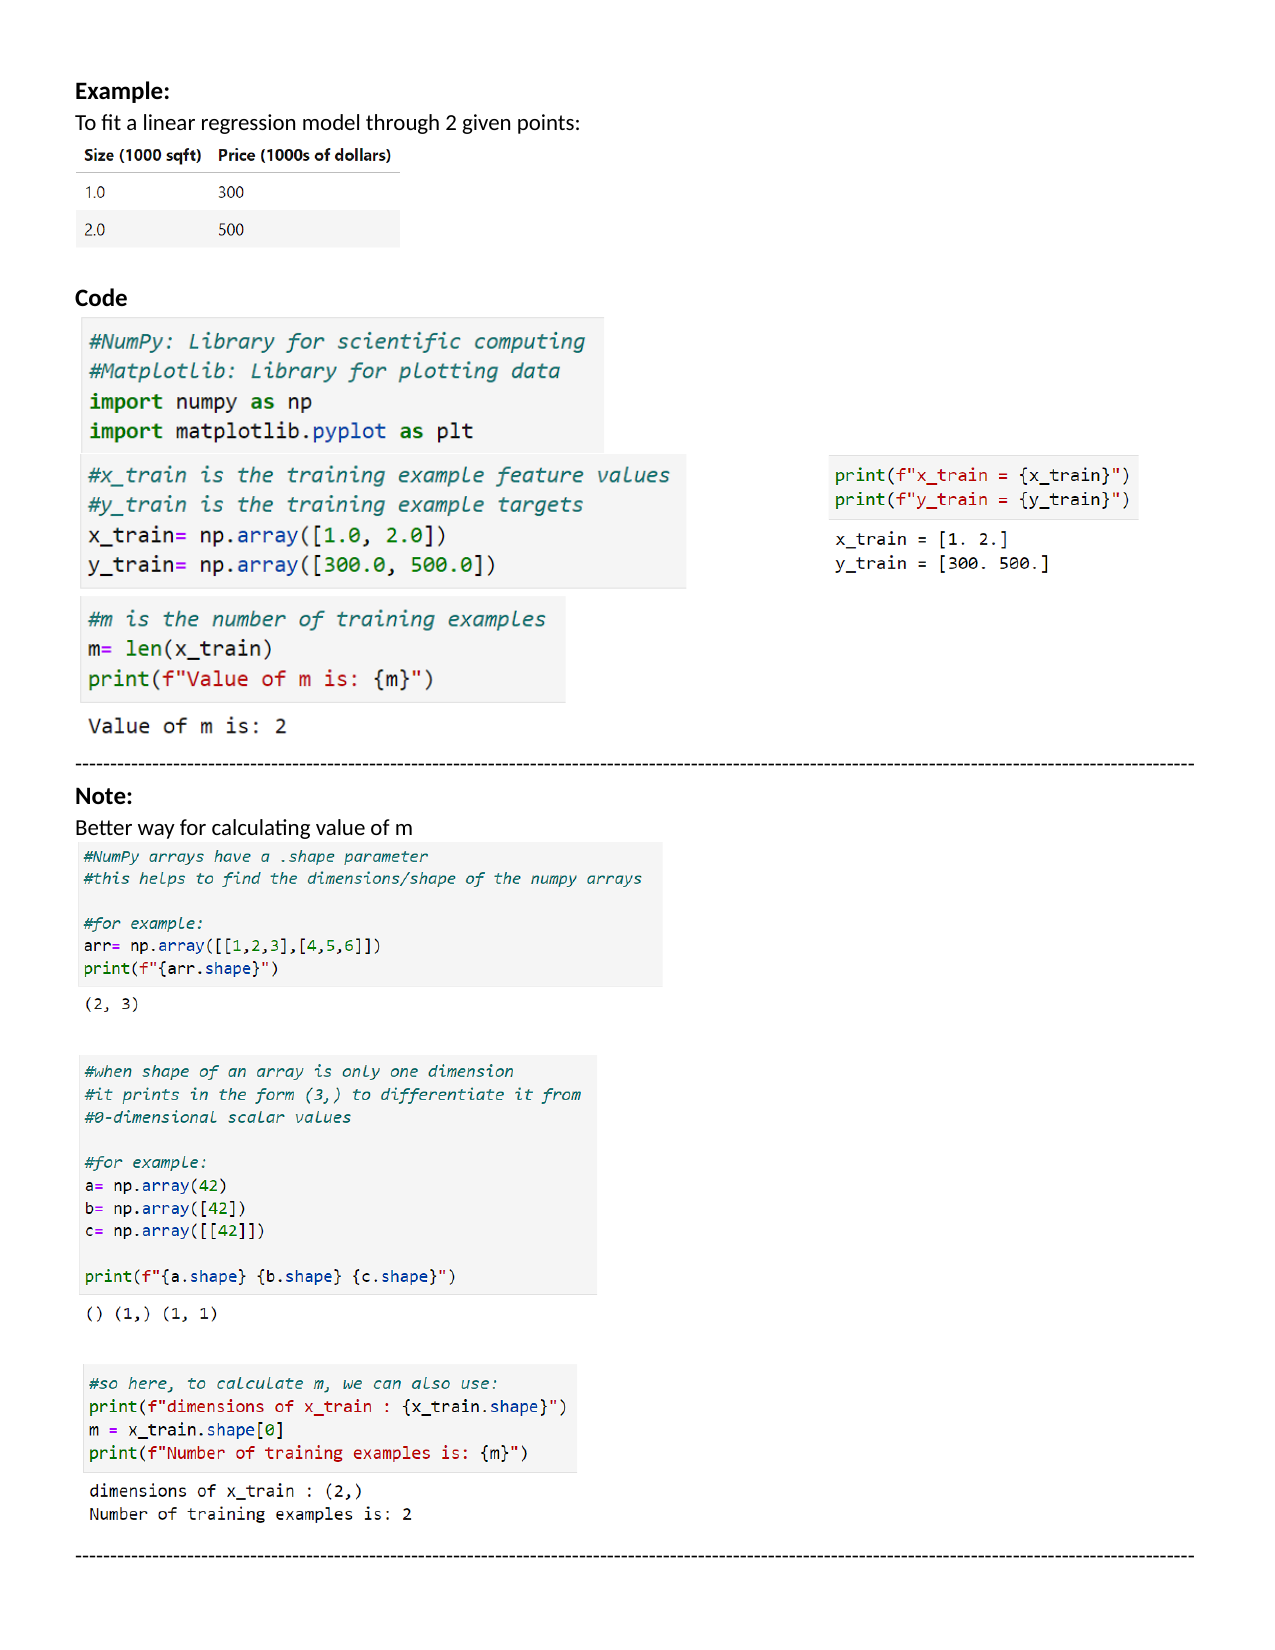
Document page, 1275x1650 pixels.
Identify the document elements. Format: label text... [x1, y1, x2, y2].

text Better way for calculating value of m [75, 813, 1200, 841]
picture [75, 596, 566, 748]
picture [75, 138, 404, 250]
text Code [75, 282, 1200, 312]
picture [75, 454, 687, 595]
picture [828, 455, 1139, 586]
picture [75, 315, 605, 453]
text Example: [75, 75, 1200, 106]
text ---------------------------------------------------------------------------------------------------------------------------------------------------------------- [75, 749, 1200, 778]
text Note: [75, 780, 1200, 810]
picture [80, 1364, 578, 1540]
picture [75, 1055, 598, 1333]
text To fit a linear regression model through 2 given points: [75, 108, 1200, 136]
picture [75, 842, 663, 1023]
text ---------------------------------------------------------------------------------------------------------------------------------------------------------------- [75, 1542, 1200, 1570]
